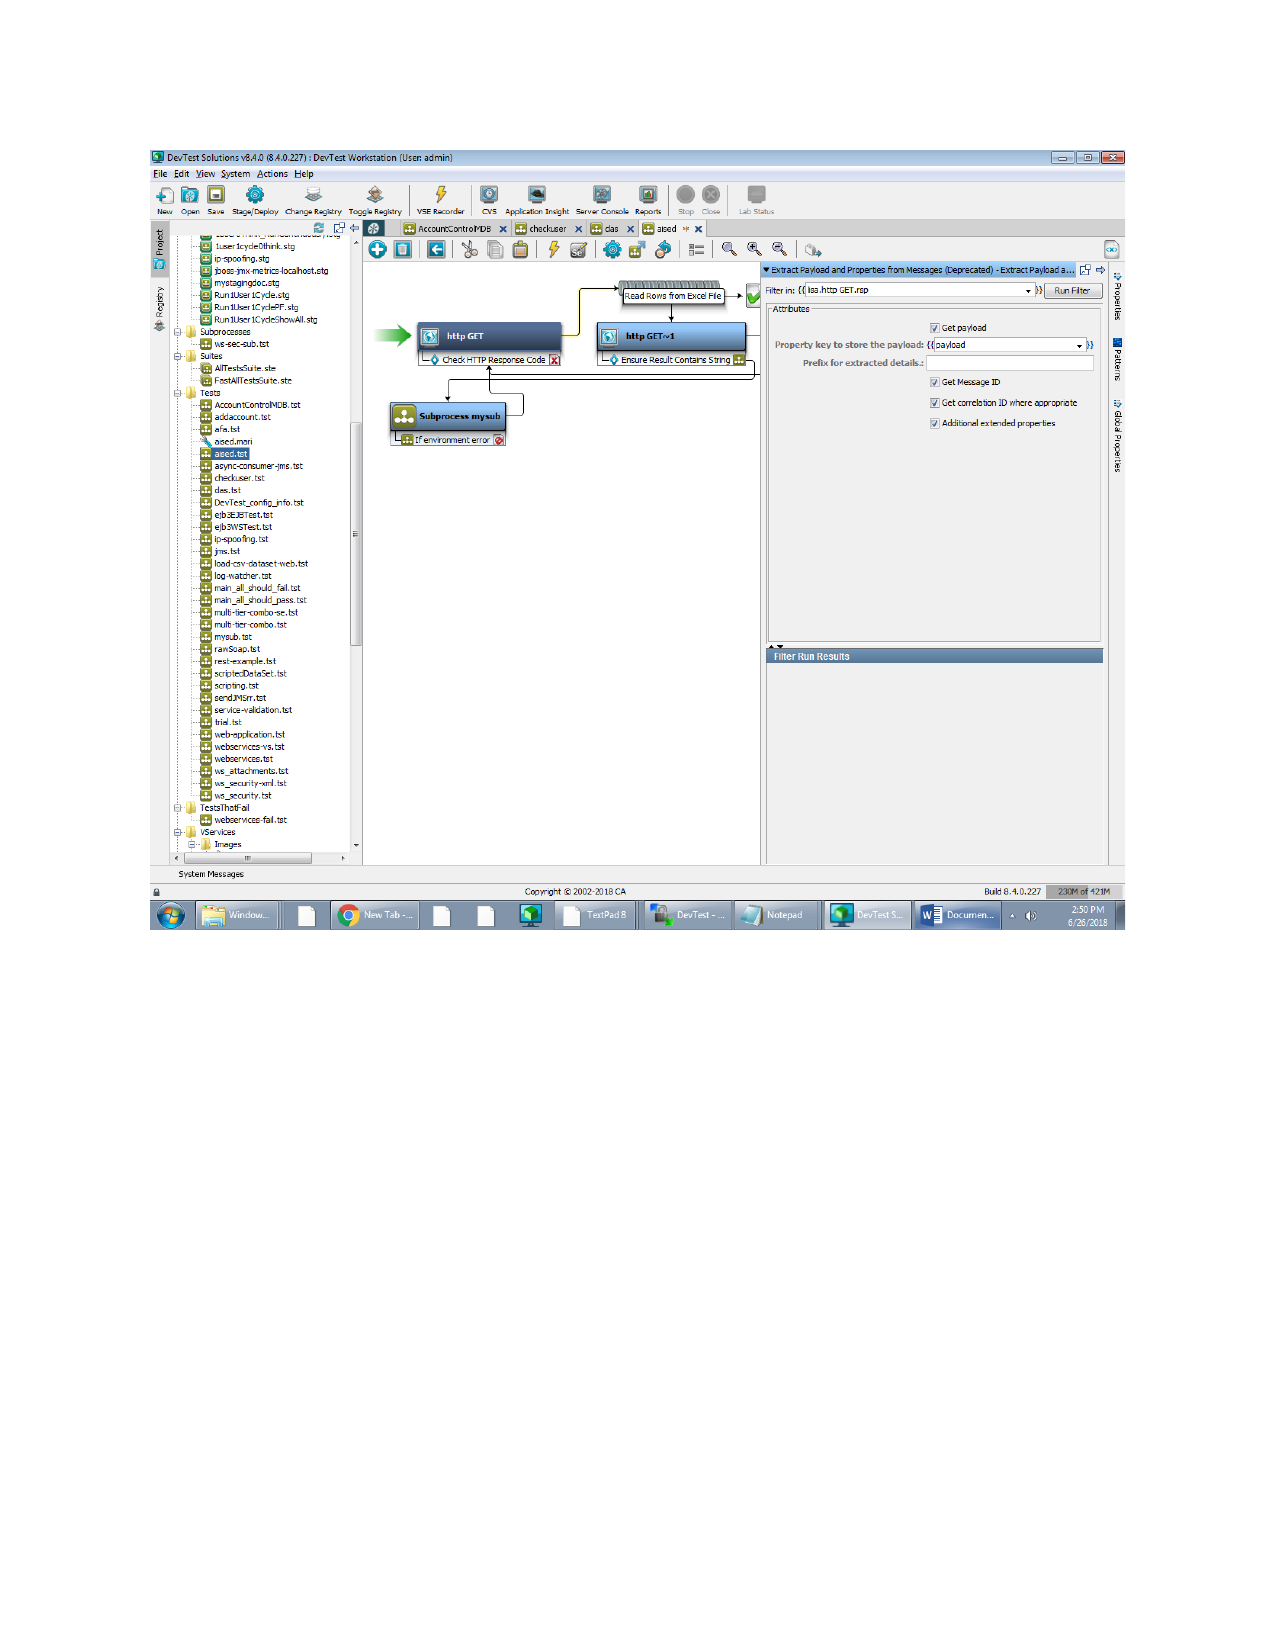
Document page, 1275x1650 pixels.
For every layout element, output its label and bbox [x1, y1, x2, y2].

picture [150, 150, 1125, 930]
